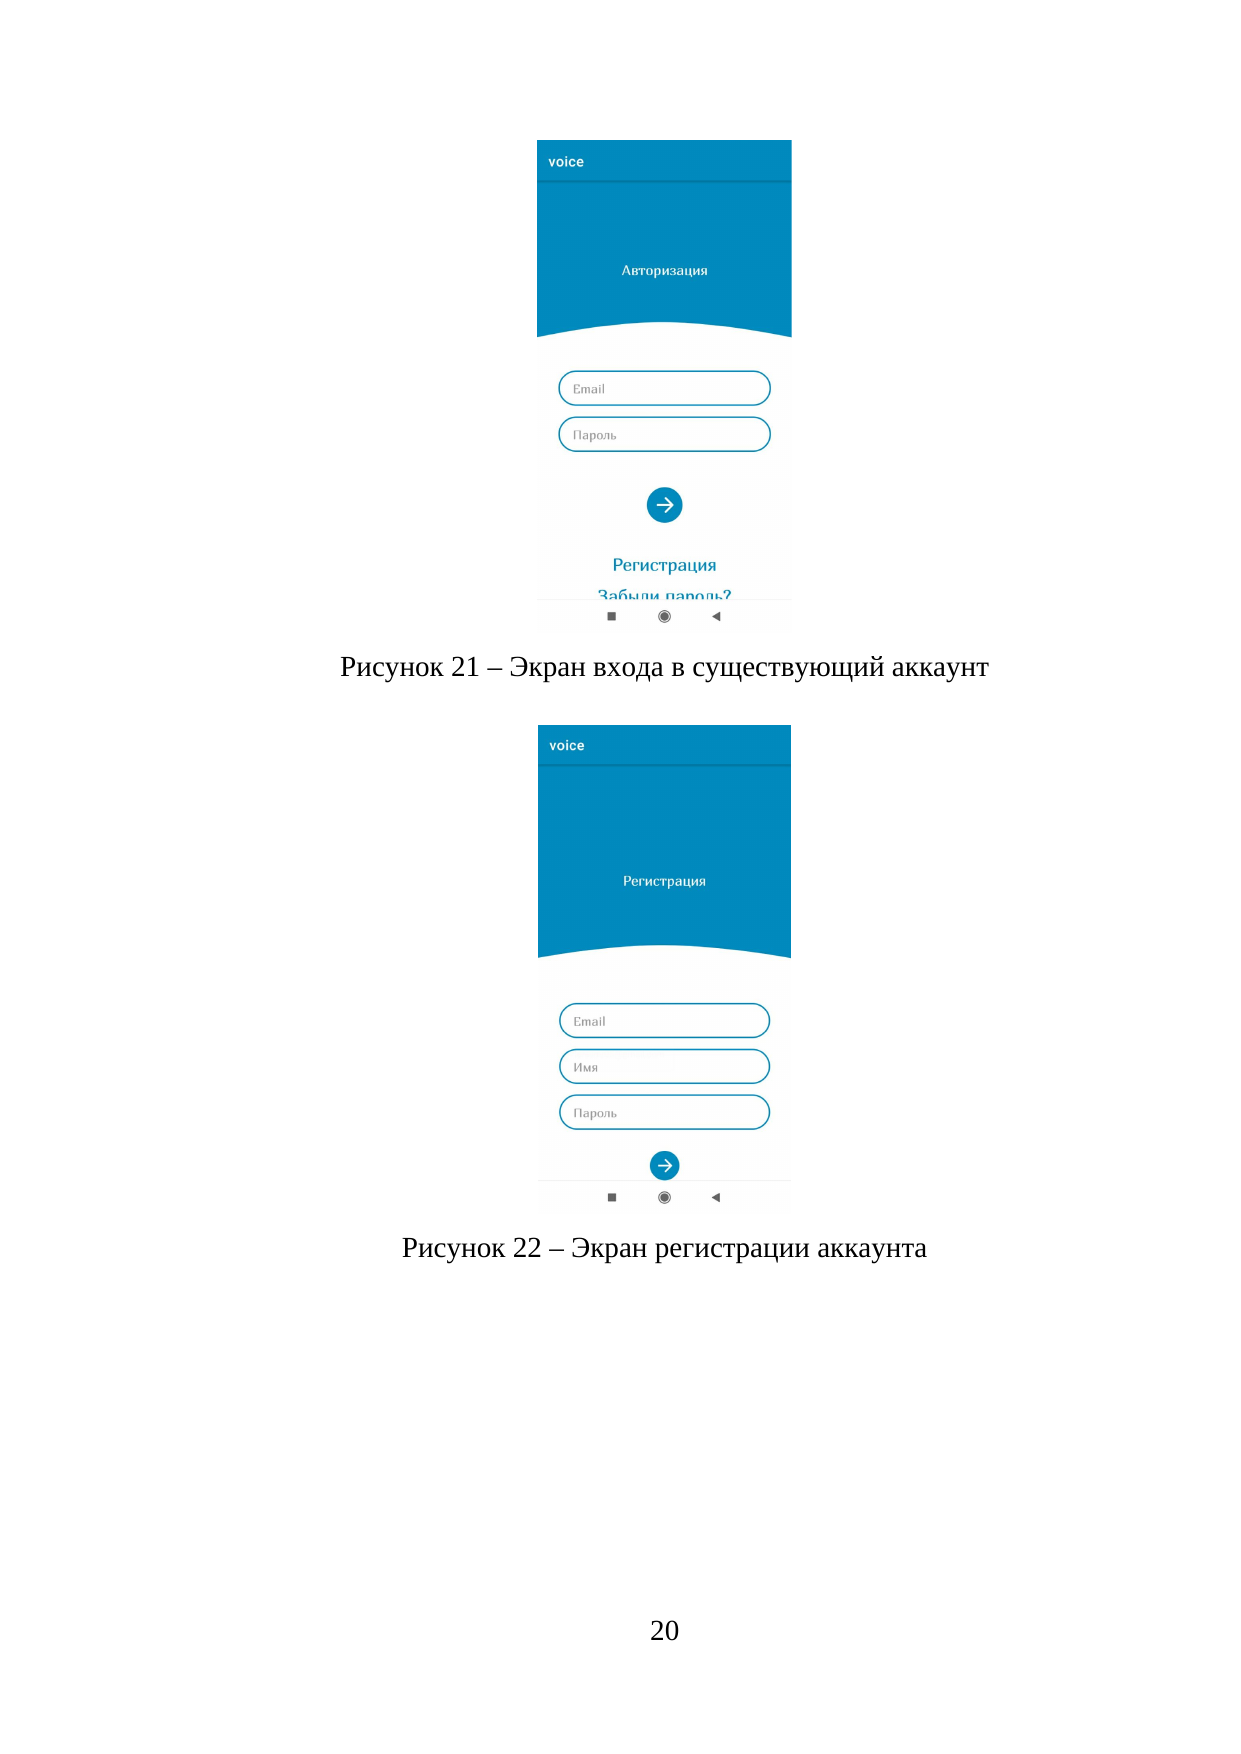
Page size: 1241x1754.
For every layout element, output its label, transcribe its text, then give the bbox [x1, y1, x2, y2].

picture [538, 946, 791, 1214]
picture [578, 743, 584, 750]
picture [537, 322, 792, 633]
picture [577, 159, 583, 166]
picture [640, 879, 651, 885]
picture [696, 880, 705, 885]
picture [690, 269, 699, 276]
text Рисунок 21 – Экран входа в существующий аккаунт [177, 649, 1152, 683]
text Рисунок 22 – Экран регистрации аккаунта [177, 1230, 1152, 1263]
picture [633, 268, 648, 274]
